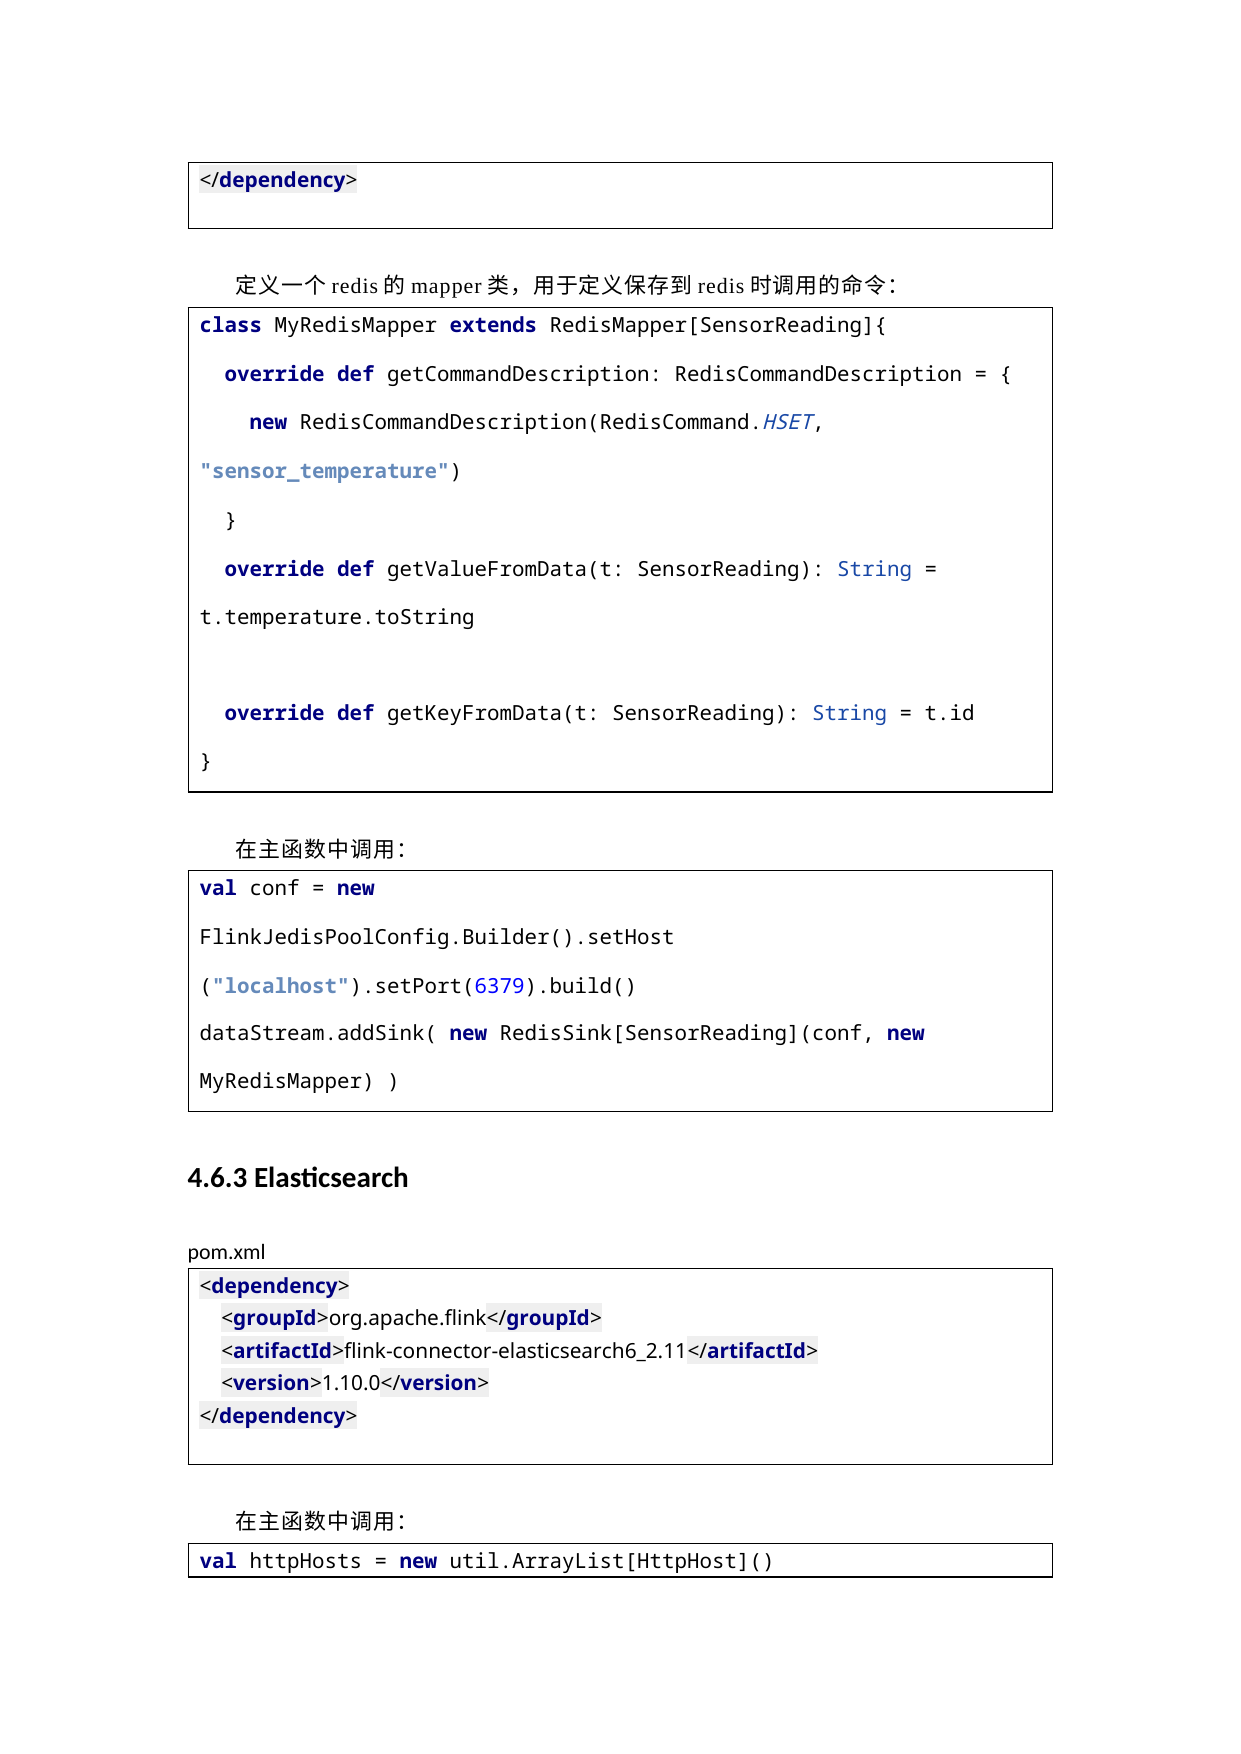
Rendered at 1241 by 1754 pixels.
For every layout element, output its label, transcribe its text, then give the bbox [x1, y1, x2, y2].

table_header <dependency> <groupId>org.apache.flink</groupId> <artifactId>flink-connector-elasticsearch6_2.11</artifactId> <version>1.10.0</version> </dependency> [189, 1269, 1052, 1464]
text 定义一个redis的mapper类，用于定义保存到redis时调用的命令： [187, 268, 1053, 301]
subtitle 4.6.3 Elasticsearch [187, 1145, 1053, 1210]
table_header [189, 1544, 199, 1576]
text 在主函数中调用： [187, 1504, 1053, 1536]
text 在主函数中调用： [187, 831, 1053, 864]
table_header class MyRedisMapper extends RedisMapper[SensorReading]{ override def getCommandDescription: RedisCommandDescription = { new RedisCommandDescription(RedisCommand.HSET, "sensor_temperature") } override def getValueFromData(t: SensorReading): String = t.temperature.toString override def getKeyFromData(t: SensorReading): String = t.id } [189, 308, 1052, 791]
table_header val conf = new FlinkJedisPoolConfig.Builder().setHost("localhost").setPort(6379).build() dataStream.addSink( new RedisSink[SensorReading](conf, new MyRedisMapper) ) [189, 871, 1052, 1111]
text pom.xml [187, 1235, 1053, 1268]
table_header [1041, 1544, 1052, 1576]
